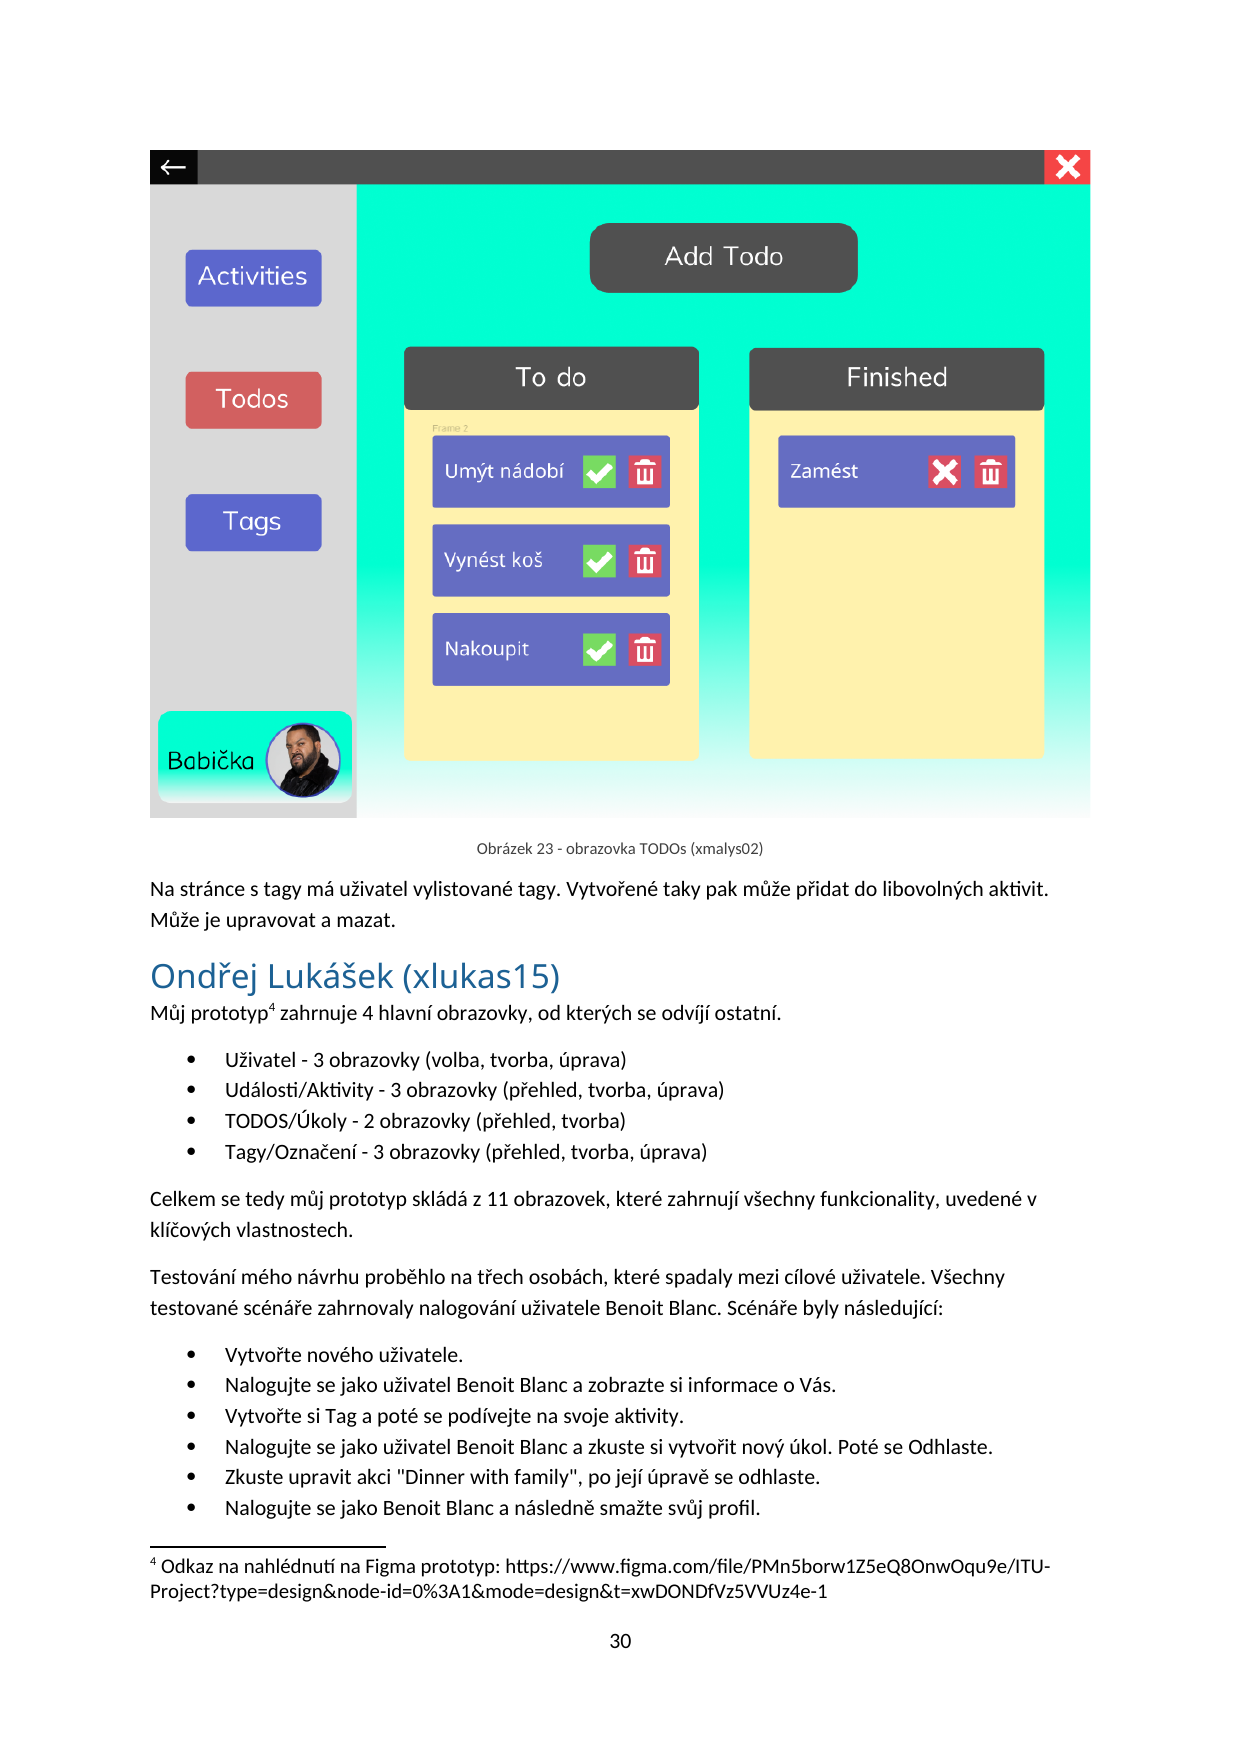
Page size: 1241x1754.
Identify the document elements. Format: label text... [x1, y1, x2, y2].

text Můj prototyp zahrnuje 4 hlavní obrazovky, od kterých se odvíjí ostatní. [150, 999, 1090, 1025]
subtitle Ondřej Lukášek (xlukas15) [150, 953, 1090, 999]
list TODOS/Úkoly - 2 obrazovky (přehled, tvorba) [187, 1107, 1090, 1134]
text Celkem se tedy můj prototyp skládá z 11 obrazovek, které zahrnují všechny funkcionality, uvedené v klíčových vlastnostech. [150, 1185, 1090, 1242]
picture [150, 150, 1091, 818]
list Vytvořte nového uživatele. [187, 1341, 1090, 1368]
text Testování mého návrhu proběhlo na třech osobách, které spadaly mezi cílové uživatele. Všechny testované scénáře zahrnovaly nalogování uživatele Benoit Blanc. Scénáře byly následující: [150, 1263, 1090, 1320]
list Nalogujte se jako uživatel Benoit Blanc a zkuste si vytvořit nový úkol. Poté se Odhlaste. [187, 1433, 1090, 1459]
text Na stránce s tagy má uživatel vylistované tagy. Vytvořené taky pak může přidat do libovolných aktivit. Může je upravovat a mazat. [150, 875, 1090, 933]
list Nalogujte se jako Benoit Blanc a následně smažte svůj profil. [187, 1494, 1090, 1521]
list Zkuste upravit akci "Dinner with family", po její úpravě se odhlaste. [187, 1463, 1090, 1490]
text Obrázek 23 - obrazovka TODOs (xmalys02) [150, 838, 1090, 859]
list Vytvořte si Tag a poté se podívejte na svoje aktivity. [187, 1402, 1090, 1429]
list Uživatel - 3 obrazovky (volba, tvorba, úprava) [187, 1046, 1090, 1073]
list Tagy/Označení - 3 obrazovky (přehled, tvorba, úprava) [187, 1138, 1090, 1164]
list Nalogujte se jako uživatel Benoit Blanc a zobrazte si informace o Vás. [187, 1372, 1090, 1398]
list Události/Aktivity - 3 obrazovky (přehled, tvorba, úprava) [187, 1077, 1090, 1103]
